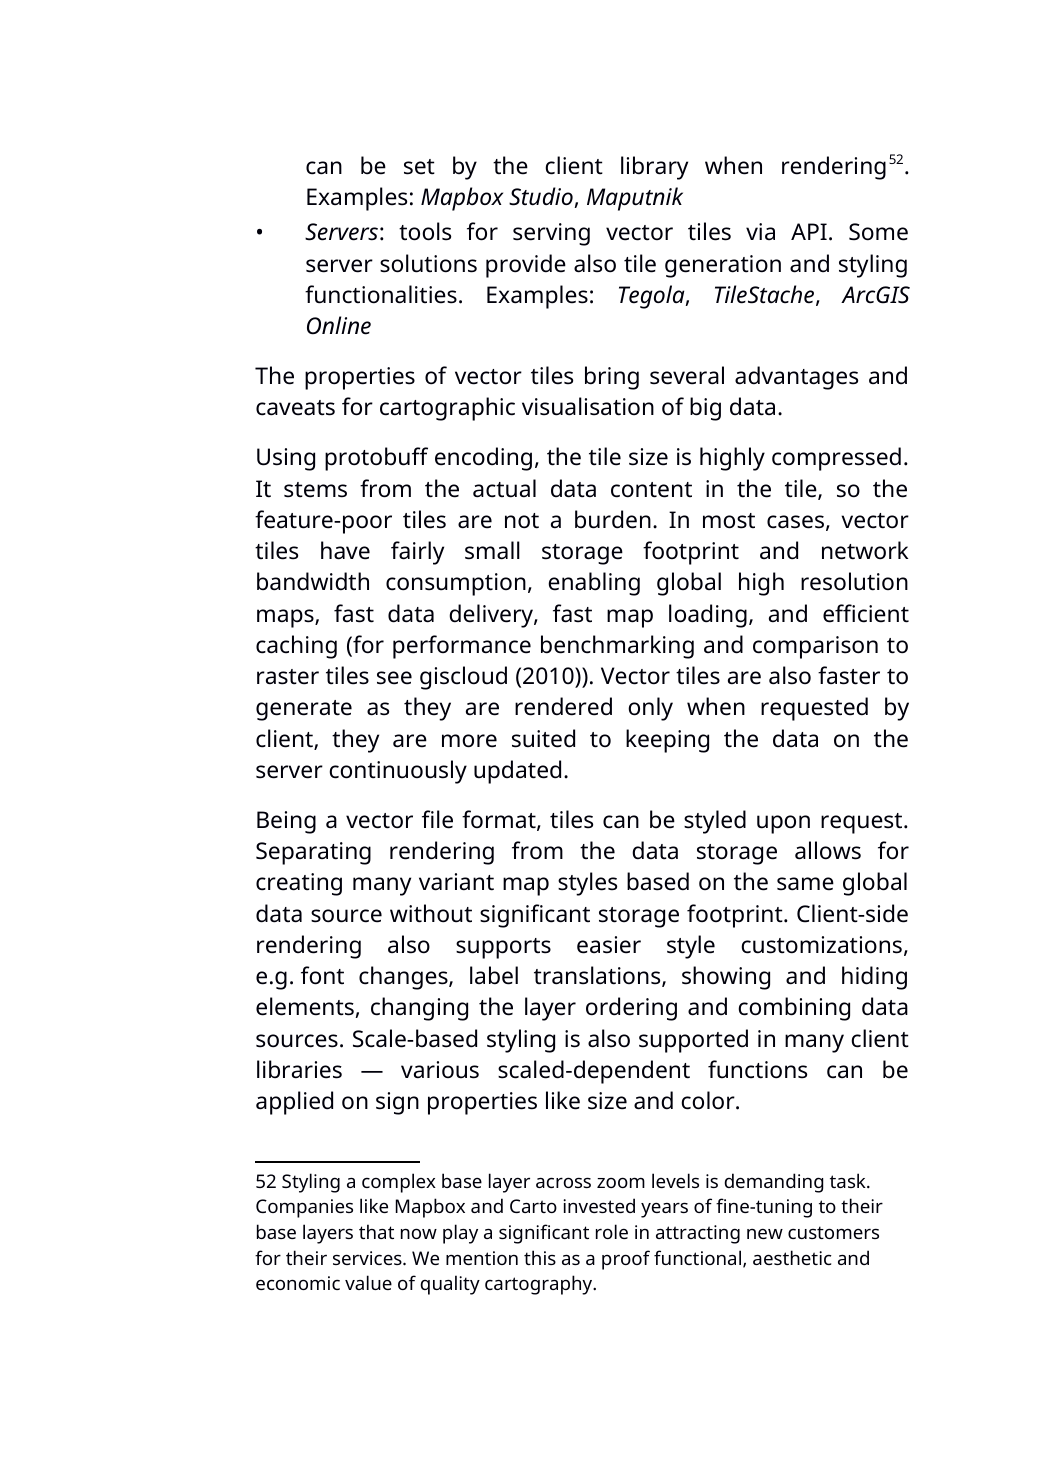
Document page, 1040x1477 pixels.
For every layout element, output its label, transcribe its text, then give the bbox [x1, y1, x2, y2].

text Using protobuff encoding, the tile size is highly compressed. It stems from the actual data content in the tile, so the feature-poor tiles are not a burden. In most cases, vector tiles have fairly small storage footprint and network bandwidth consumption, enabling global high resolution maps, fast data delivery, fast map loading, and efficient caching (for performance benchmarking and comparison to raster tiles see giscloud (2010)). Vector tiles are also faster to generate as they are rendered only when requested by client, they are more suited to keeping the data on the server continuously updated. [255, 441, 910, 785]
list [255, 150, 910, 212]
text The properties of vector tiles bring several advantages and caveats for cartographic visualisation of big data. [255, 360, 910, 422]
text Being a vector file format, tiles can be styled upon request. Separating rendering from the data storage allows for creating many variant map styles based on the same global data source without significant storage footprint. Client-side rendering also supports easier style customizations, e.g. font changes, label translations, showing and hiding elements, changing the layer ordering and combining data sources. Scale-based styling is also supported in many client libraries — various scaled-dependent functions can be applied on sign properties like size and color. [255, 804, 910, 1116]
list Servers: tools for serving vector tiles via API. Some server solutions provide also tile generation and styling functionalities. Examples: Tegola, TileStache, ArcGIS Online [255, 216, 910, 341]
